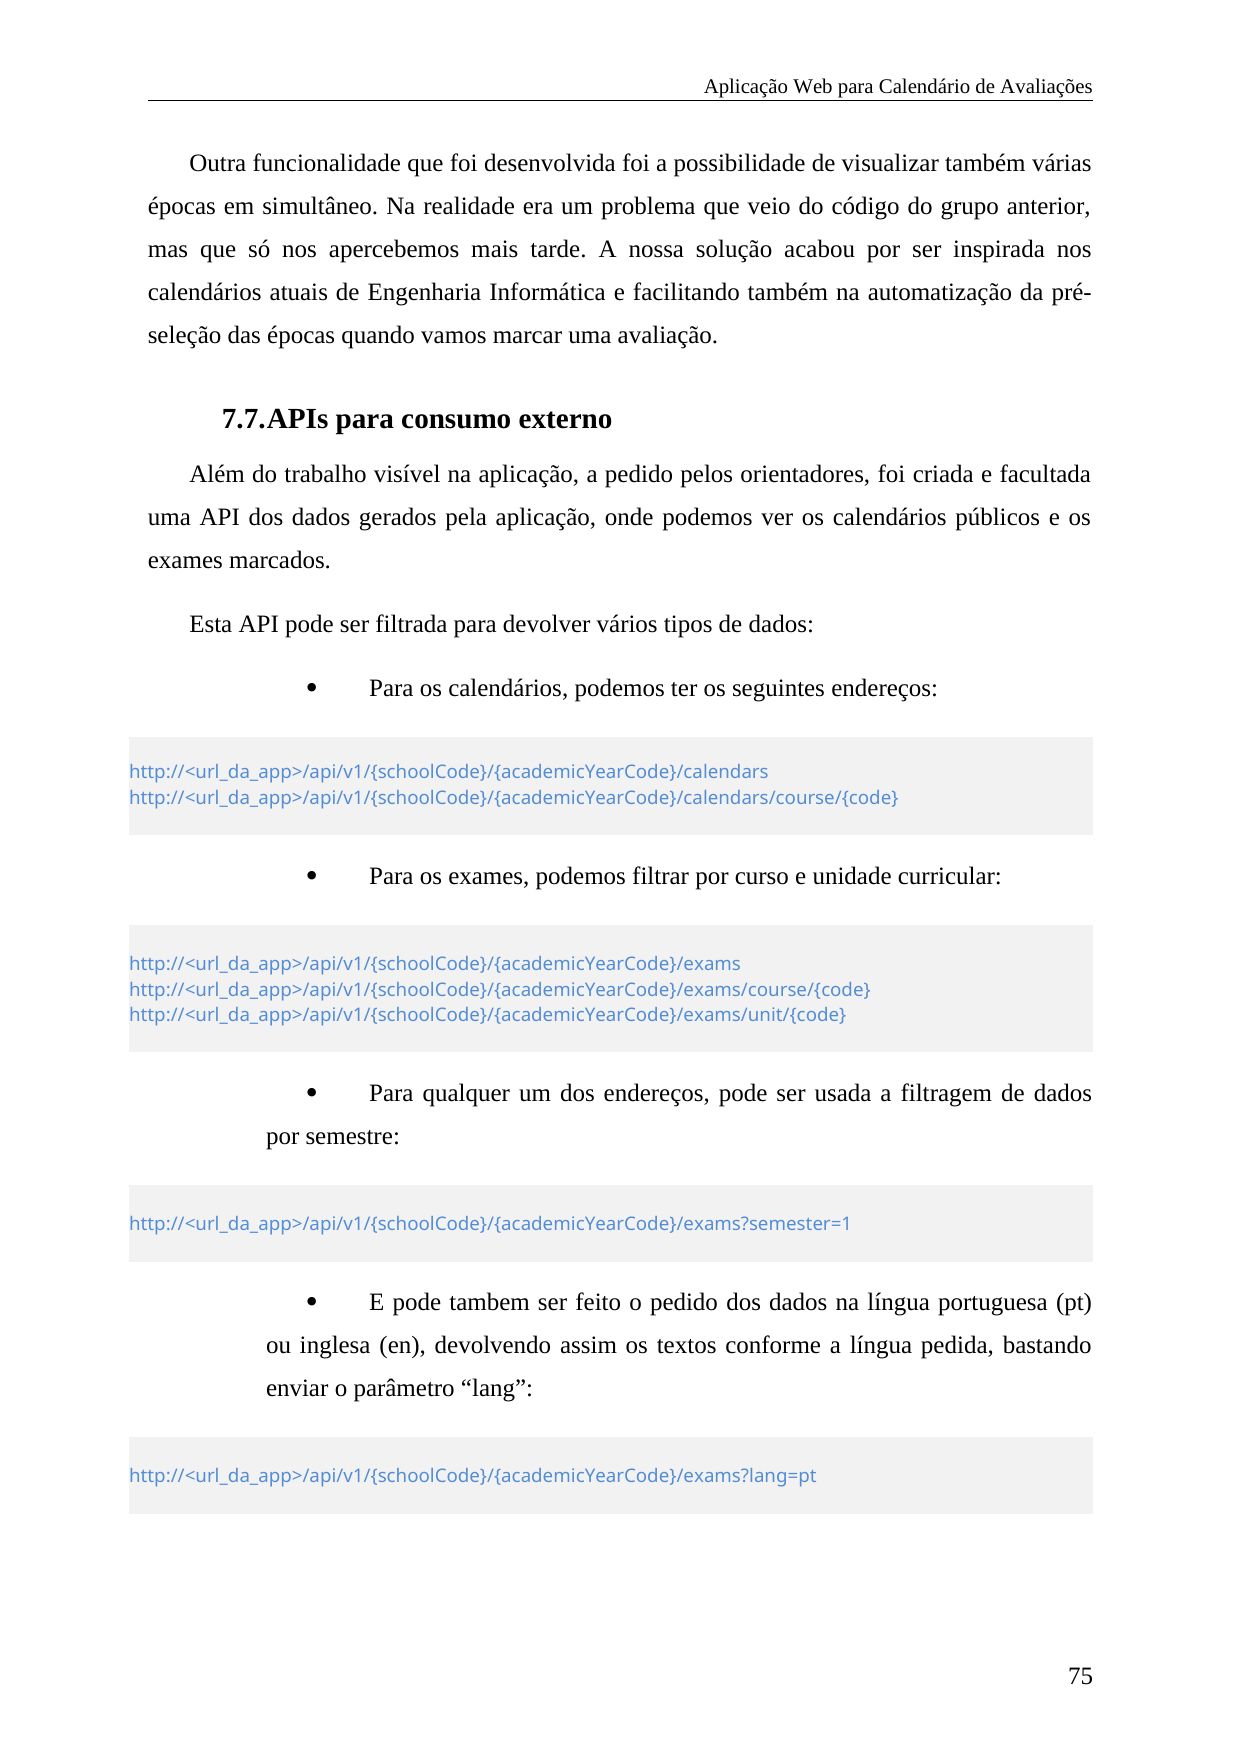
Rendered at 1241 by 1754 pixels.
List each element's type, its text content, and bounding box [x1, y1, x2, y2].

text Além do trabalho visível na aplicação, a pedido pelos orientadores, foi criada e facultada uma API dos dados gerados pela aplicação, onde podemos ver os calendários públicos e os exames marcados. [148, 459, 1093, 574]
text http://<url_da_app>/api/v1/{schoolCode}/{academicYearCode}/calendars/course/{code} [129, 784, 1093, 810]
list Para os calendários, podemos ter os seguintes endereços: [266, 673, 1093, 702]
text http://<url_da_app>/api/v1/{schoolCode}/{academicYearCode}/exams/course/{code} http://<url_da_app>/api/v1/{schoolCode}/{academicYearCode}/exams/unit/{code} [129, 976, 1093, 1027]
text http://<url_da_app>/api/v1/{schoolCode}/{academicYearCode}/calendars [129, 759, 1093, 784]
text http://<url_da_app>/api/v1/{schoolCode}/{academicYearCode}/exams [129, 950, 1093, 976]
text Esta API pode ser filtrada para devolver vários tipos de dados: [148, 609, 1093, 638]
text Outra funcionalidade que foi desenvolvida foi a possibilidade de visualizar também várias épocas em simultâneo. Na realidade era um problema que veio do código do grupo anterior, mas que só nos apercebemos mais tarde. A nossa solução acabou por ser inspirada nos calendários atuais de Engenharia Informática e facilitando também na automatização da pré-seleção das épocas quando vamos marcar uma avaliação. [148, 148, 1093, 349]
text http://<url_da_app>/api/v1/{schoolCode}/{academicYearCode}/exams?semester=1 [129, 1185, 1093, 1236]
list Para qualquer um dos endereços, pode ser usada a filtragem de dados por semestre: [266, 1078, 1093, 1150]
list Para os exames, podemos filtrar por curso e unidade curricular: [266, 861, 1093, 889]
subtitle APIs para consumo externo [222, 401, 1093, 434]
list E pode tambem ser feito o pedido dos dados na língua portuguesa (pt) ou inglesa (en), devolvendo assim os textos conforme a língua pedida, bastando enviar o parâmetro “lang”: [266, 1287, 1093, 1402]
text http://<url_da_app>/api/v1/{schoolCode}/{academicYearCode}/exams?lang=pt [129, 1437, 1093, 1488]
